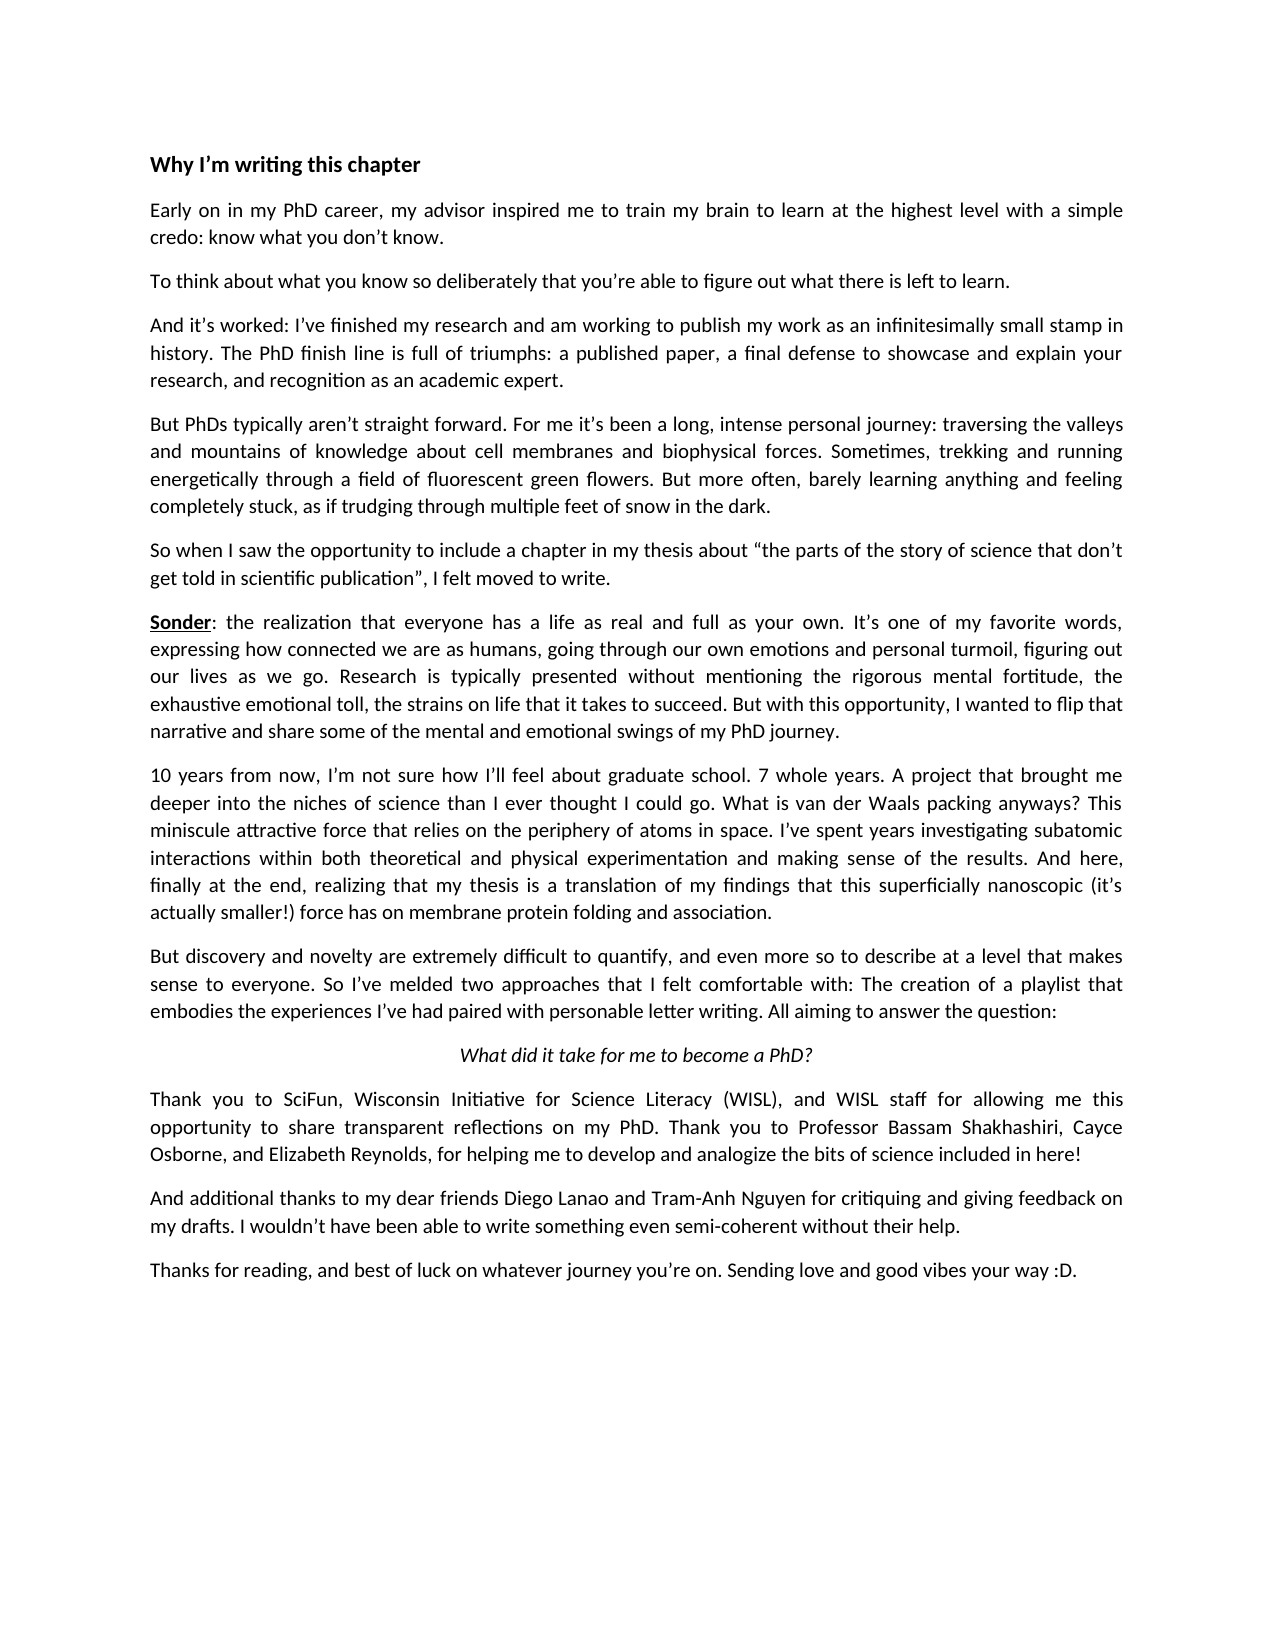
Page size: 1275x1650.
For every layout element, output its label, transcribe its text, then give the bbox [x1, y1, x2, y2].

text But PhDs typically aren’t straight forward. For me it’s been a long, intense personal journey: traversing the valleys and mountains of knowledge about cell membranes and biophysical forces. Sometimes, trekking and running energetically through a field of fluorescent green flowers. But more often, barely learning anything and feeling completely stuck, as if trudging through multiple feet of snow in the dark. [150, 411, 1125, 519]
text So when I saw the opportunity to include a chapter in my thesis about “the parts of the story of science that don’t get told in scientific publication”, I felt moved to write. [150, 537, 1125, 590]
text And it’s worked: I’ve finished my research and am working to publish my work as an infinitesimally small stamp in history. The PhD finish line is full of triumphs: a published paper, a final defense to showcase and explain your research, and recognition as an academic expert. [150, 312, 1125, 393]
text But discovery and novelty are extremely difficult to quantify, and even more so to describe at a level that makes sense to everyone. So I’ve melded two approaches that I felt comfortable with: The creation of a playlist that embodies the experiences I’ve had paired with personable letter writing. All aiming to answer the question: [150, 944, 1125, 1024]
text Early on in my PhD career, my advisor inspired me to train my brain to learn at the highest level with a simple credo: know what you don’t know. [150, 197, 1125, 250]
text 10 years from now, I’m not sure how I’ll feel about graduate school. 7 whole years. A project that brought me deeper into the niches of science than I ever thought I could go. What is van der Waals packing anyways? This miniscule attractive force that relies on the periphery of atoms in space. I’ve spent years investigating subatomic interactions within both theoretical and physical experimentation and making sense of the results. And here, finally at the end, realizing that my thesis is a translation of my findings that this superficially nanoscopic (it’s actually smaller!) force has on membrane protein folding and association. [150, 763, 1125, 925]
text Thanks for reading, and best of luck on whatever journey you’re on. Sending love and good vibes your way :D. [150, 1257, 1125, 1282]
text What did it take for me to become a PhD? [150, 1042, 1125, 1068]
text And additional thanks to my dear friends Diego Lanao and Tram-Anh Nguyen for critiquing and giving feedback on my drafts. I wouldn’t have been able to write something even semi-coherent without their help. [150, 1185, 1125, 1238]
text Sonder: the realization that everyone has a life as real and full as your own. It’s one of my favorite words, expressing how connected we are as humans, going through our own emotions and personal turmoil, figuring out our lives as we go. Research is typically presented without mentioning the rigorous mental fortitude, the exhaustive emotional toll, the strains on life that it takes to succeed. But with this opportunity, I wanted to flip that narrative and share some of the mental and emotional swings of my PhD journey. [150, 609, 1125, 744]
text Thank you to SciFun, Wisconsin Initiative for Science Literacy (WISL), and WISL staff for allowing me this opportunity to share transparent reflections on my PhD. Thank you to Professor Bassam Shakhashiri, Cayce Osborne, and Elizabeth Reynolds, for helping me to develop and analogize the bits of science included in here! [150, 1087, 1125, 1167]
text To think about what you know so deliberately that you’re able to figure out what there is left to learn. [150, 268, 1125, 294]
text Why I’m writing this chapter [150, 150, 1125, 178]
